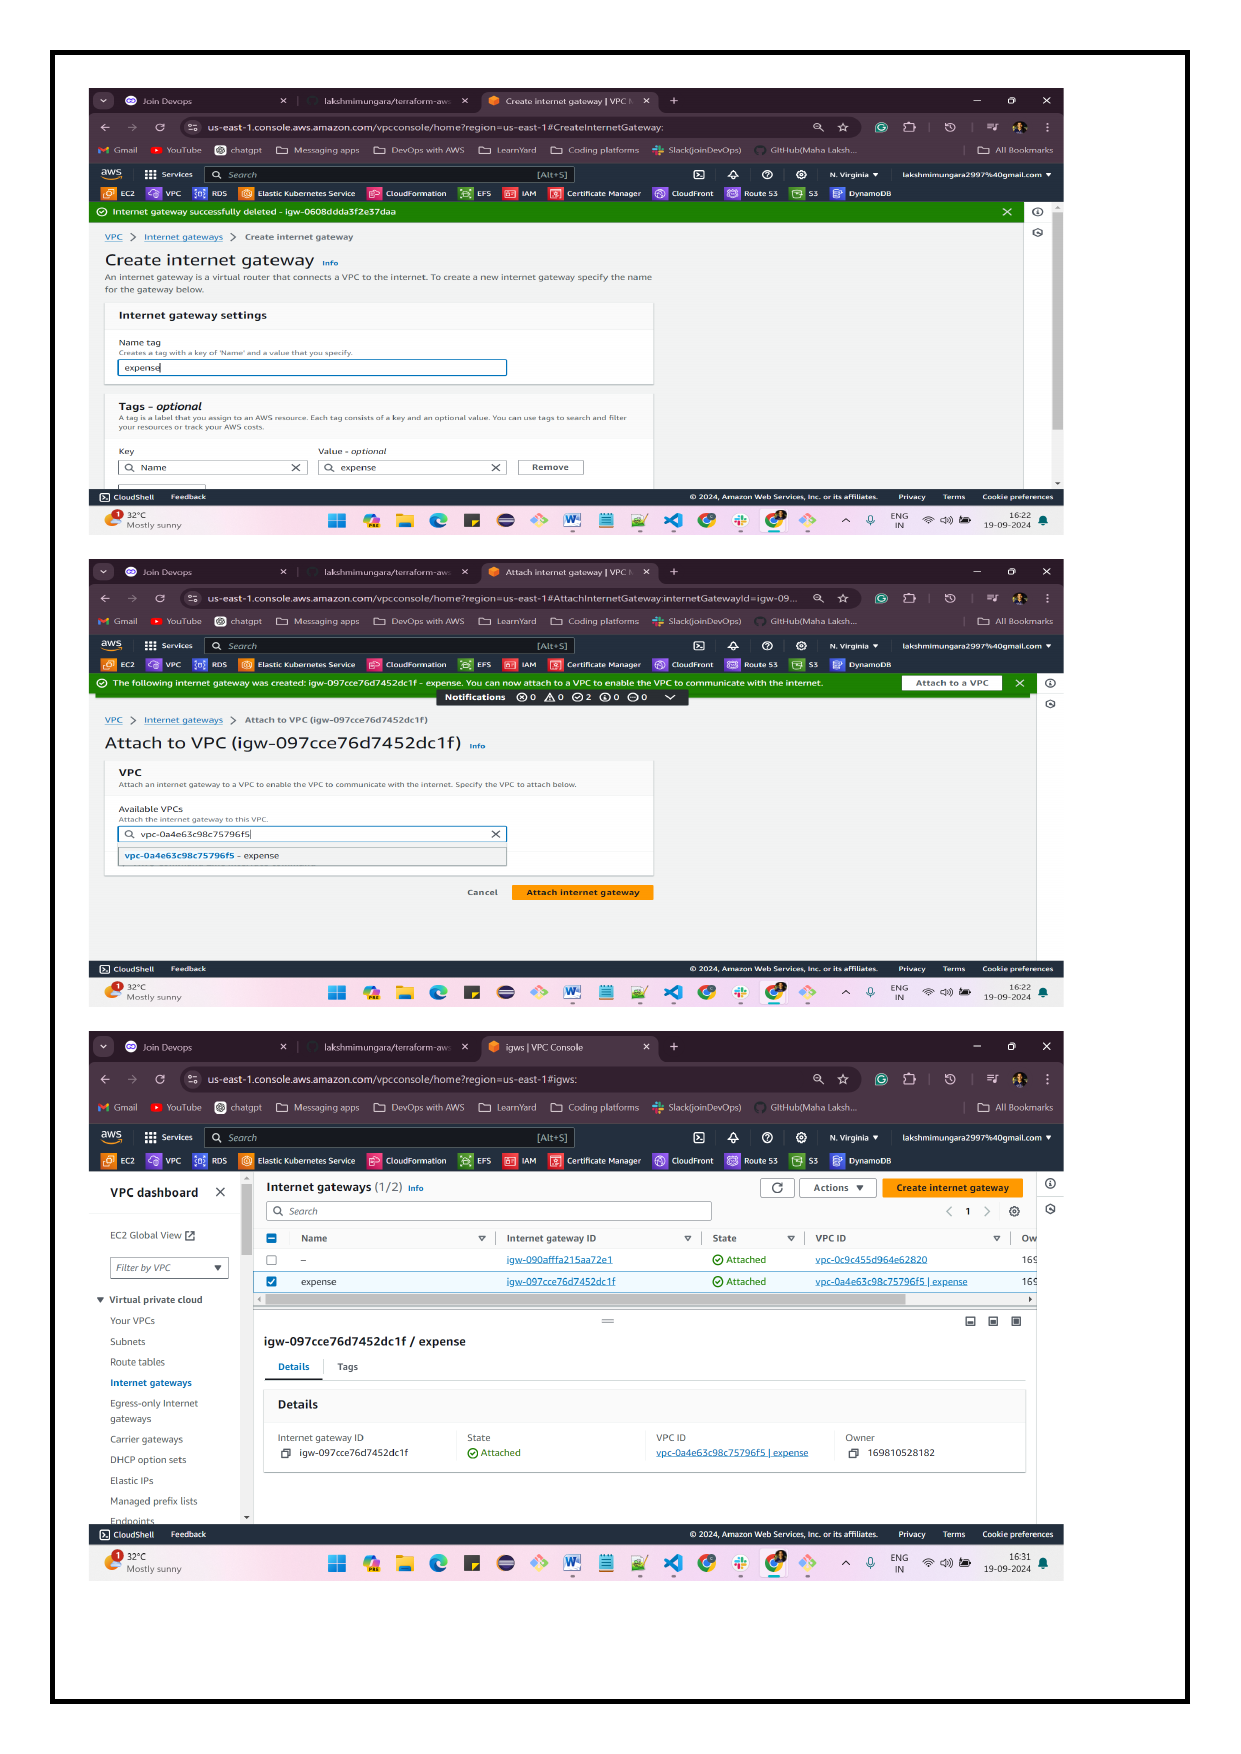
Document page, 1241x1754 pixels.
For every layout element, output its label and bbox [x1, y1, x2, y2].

picture [88, 559, 1064, 1007]
picture [88, 88, 1064, 535]
picture [88, 1031, 1064, 1581]
